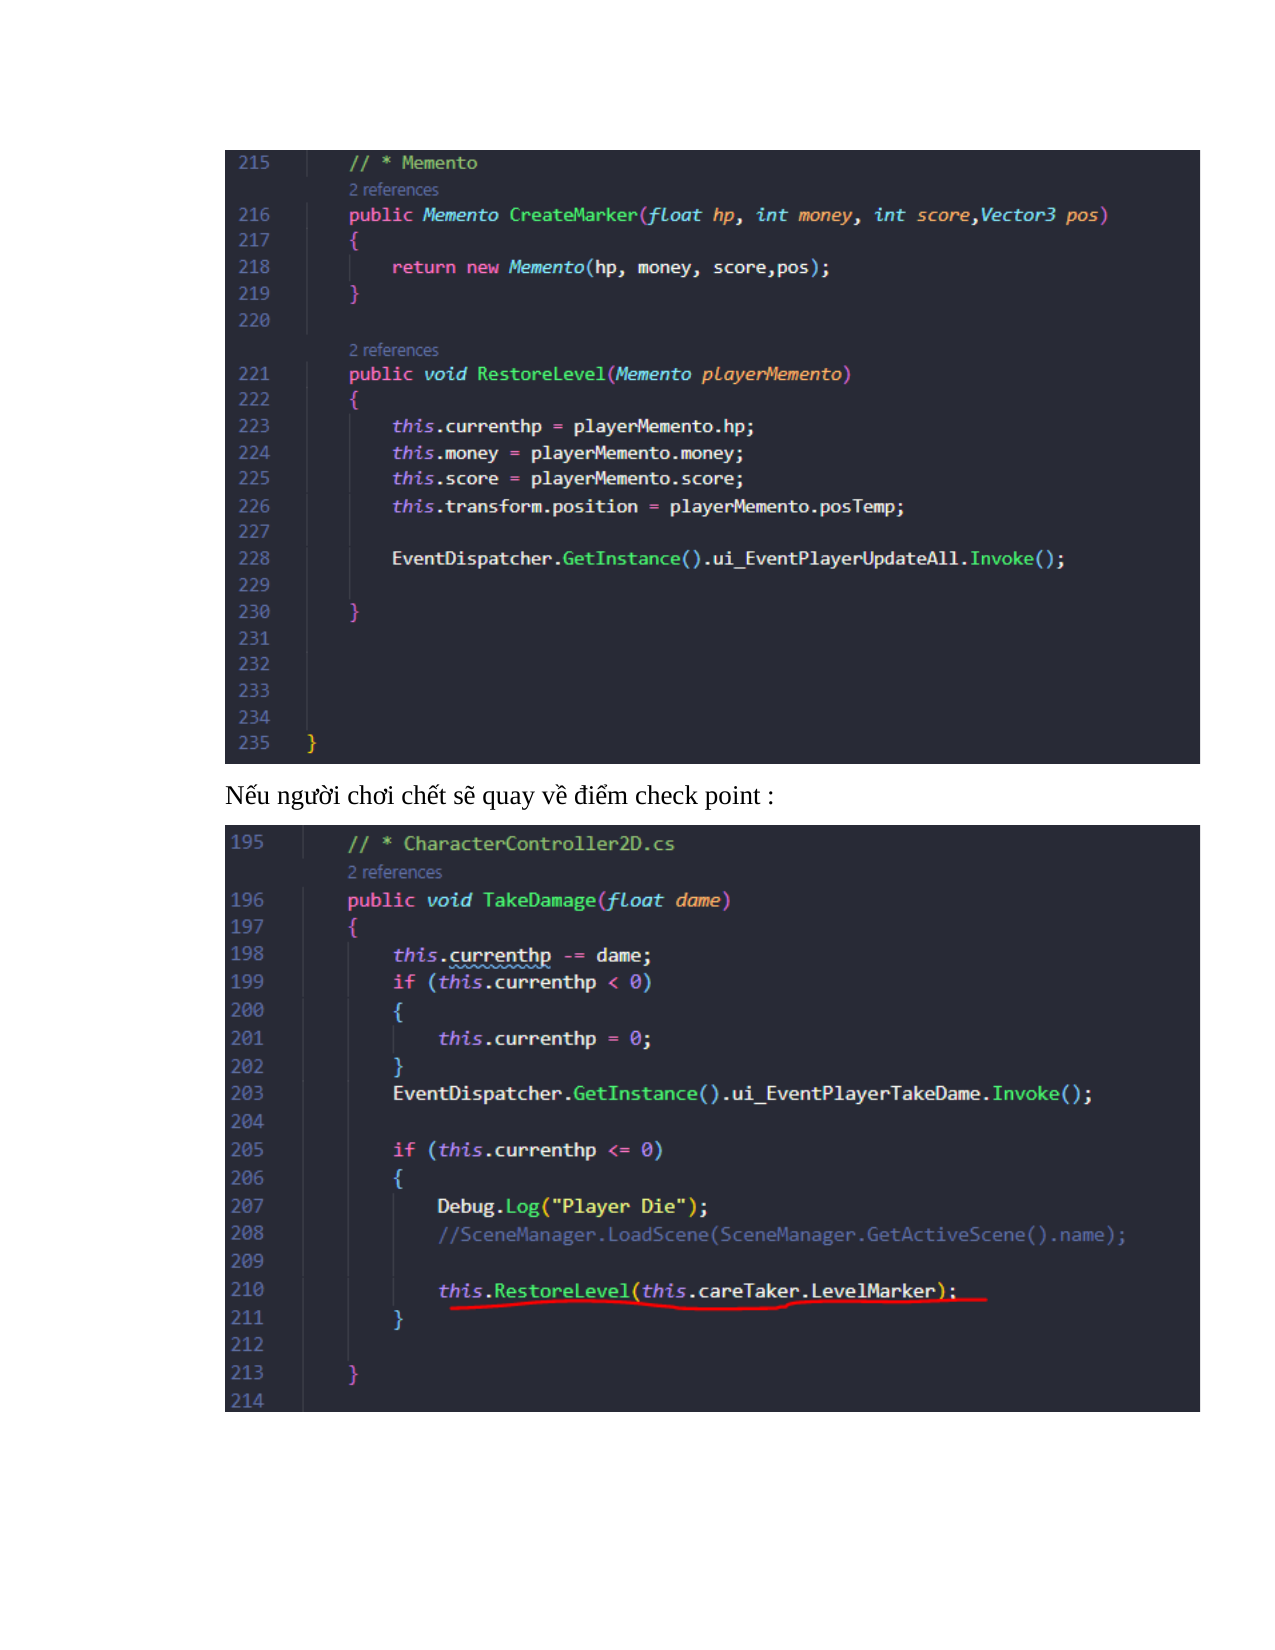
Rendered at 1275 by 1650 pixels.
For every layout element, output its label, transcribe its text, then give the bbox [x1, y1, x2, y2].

text Nếu người chơi chết sẽ quay về điểm check point : [150, 779, 1125, 810]
picture [225, 150, 1200, 764]
picture [225, 825, 1200, 1412]
